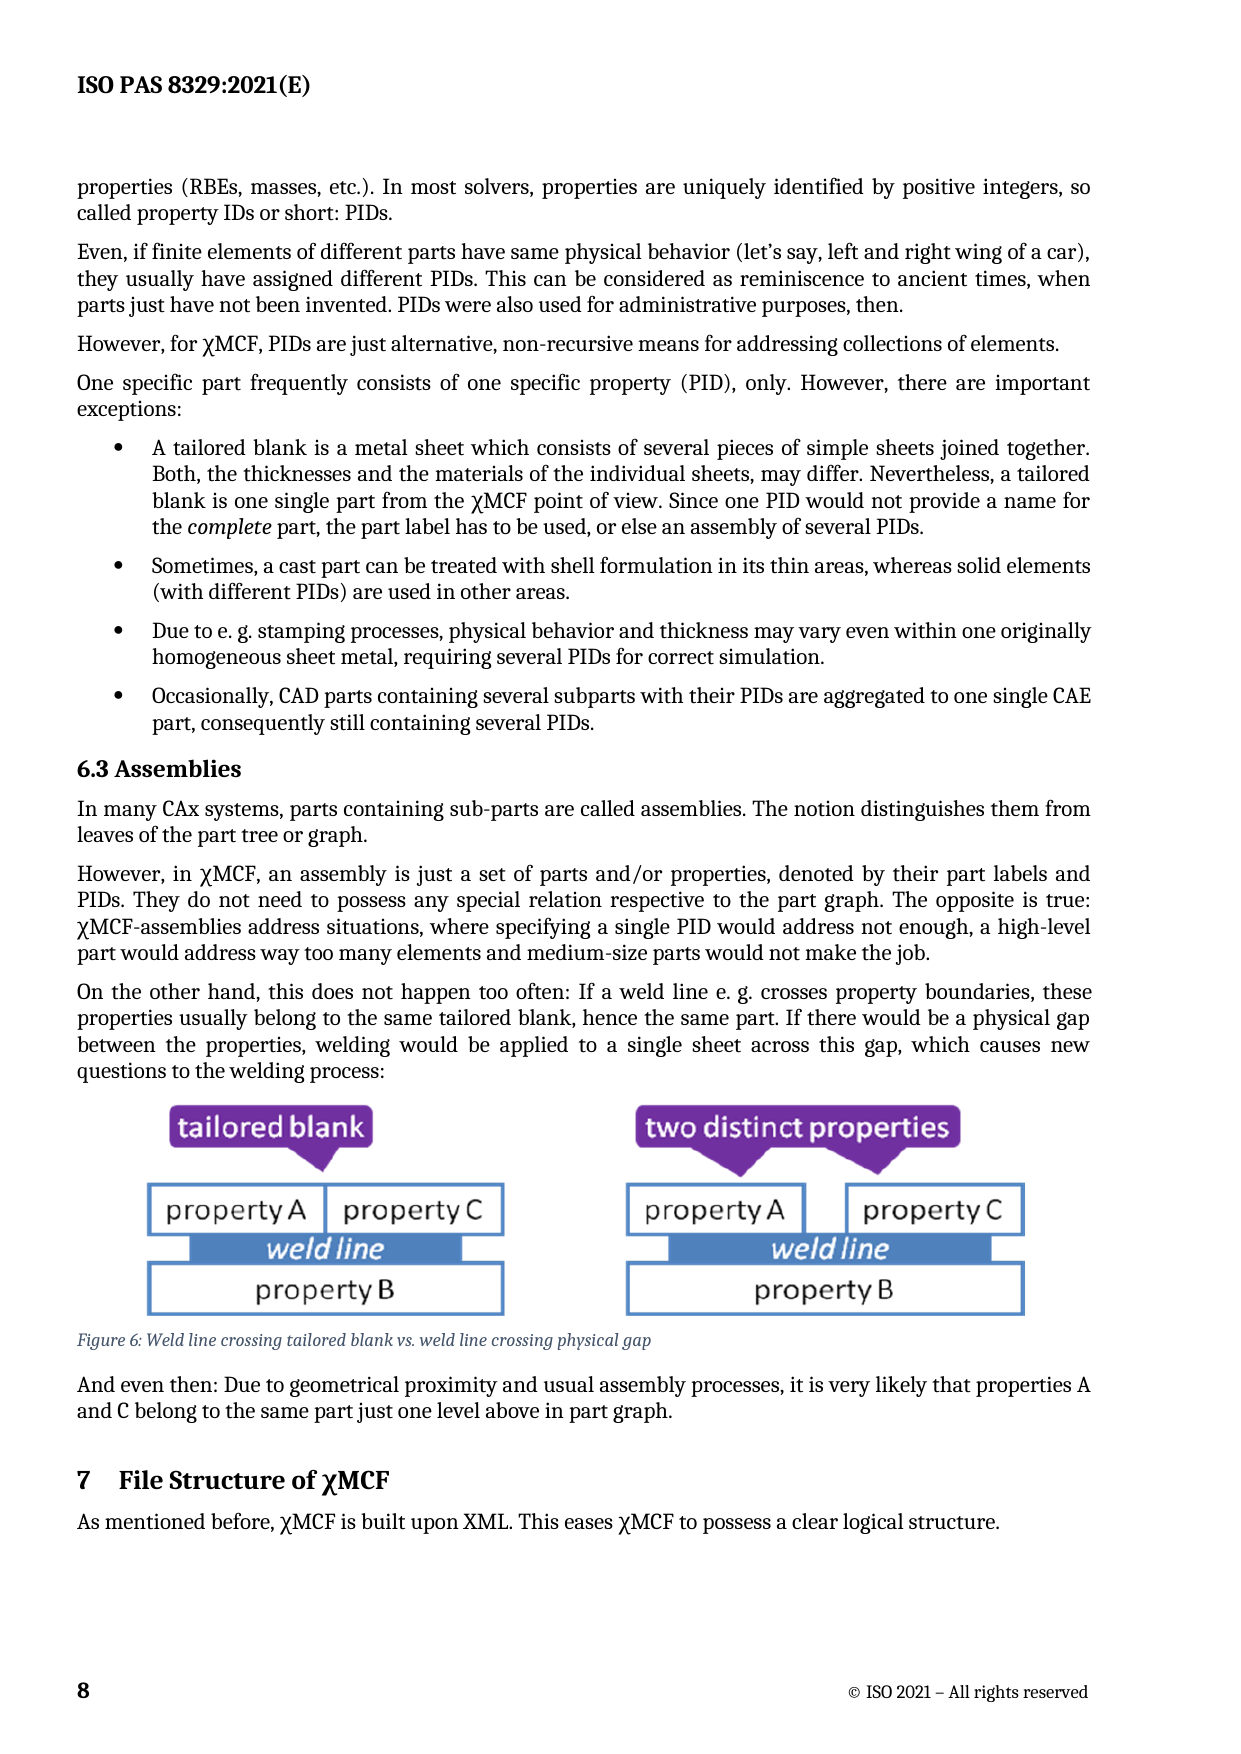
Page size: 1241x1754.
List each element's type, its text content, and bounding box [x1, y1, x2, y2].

picture [144, 1104, 1026, 1316]
subtitle File Structure of χMCF [77, 1465, 1092, 1496]
subtitle Assemblies [77, 754, 1092, 783]
text However, for χMCF, PIDs are just alternative, non-recursive means for addressing collections of elements. [77, 331, 1092, 357]
text One specific part frequently consists of one specific property (PID), only. However, there are important exceptions: [77, 369, 1092, 422]
text Figure 6: Weld line crossing tailored blank vs. weld line crossing physical gap [77, 1329, 1092, 1351]
text As mentioned before, χMCF is built upon XML. This eases χMCF to possess a clear logical structure. [77, 1508, 1092, 1535]
text On the other hand, this does not happen too often: If a weld line e. g. crosses property boundaries, these properties usually belong to the same tailored blank, hence the same part. If there would be a physical gap between the properties, welding would be applied to a single sheet across this gap, which causes new questions to the welding process: [77, 979, 1092, 1084]
list Sometimes, a cast part can be treated with shell formulation in its thin areas, whereas solid elements (with different PIDs) are used in other areas. [114, 553, 1092, 605]
list A tailored blank is a metal sheet which consists of several pieces of simple sheets joined together. Both, the thicknesses and the materials of the individual sheets, may differ. Nevertheless, a tailored blank is one single part from the χMCF point of view. Since one PID would not provide a name for the complete part, the part label has to be used, or else an assembly of several PIDs. [114, 435, 1092, 540]
text And even then: Due to geometrical proximity and usual assembly processes, it is very likely that properties A and C belong to the same part just one level above in part graph. [77, 1371, 1092, 1424]
list Occasionally, CAD parts containing several subparts with their PIDs are aggregated to one single CAE part, consequently still containing several PIDs. [114, 683, 1092, 736]
text In many CAx systems, parts containing sub-parts are called assemblies. The notion distinguishes them from leaves of the part tree or graph. [77, 796, 1092, 848]
text Even, if finite elements of different parts have same physical behavior (let’s say, left and right wing of a car), they usually have assigned different PIDs. This can be considered as reminiscence to ancient times, when parts just have not been invented. PIDs were also used for administrative purposes, then. [77, 239, 1092, 318]
list Due to e. g. stamping processes, physical behavior and thickness may vary even within one originally homogeneous sheet metal, requiring several PIDs for correct simulation. [114, 618, 1092, 671]
text However, in χMCF, an assembly is just a set of parts and/or properties, denoted by their part labels and PIDs. They do not need to possess any special relation respective to the part graph. The opposite is true: χMCF-assemblies address situations, where specifying a single PID would address not enough, a high-level part would address way too many elements and medium-size parts would not make the job. [77, 861, 1092, 966]
